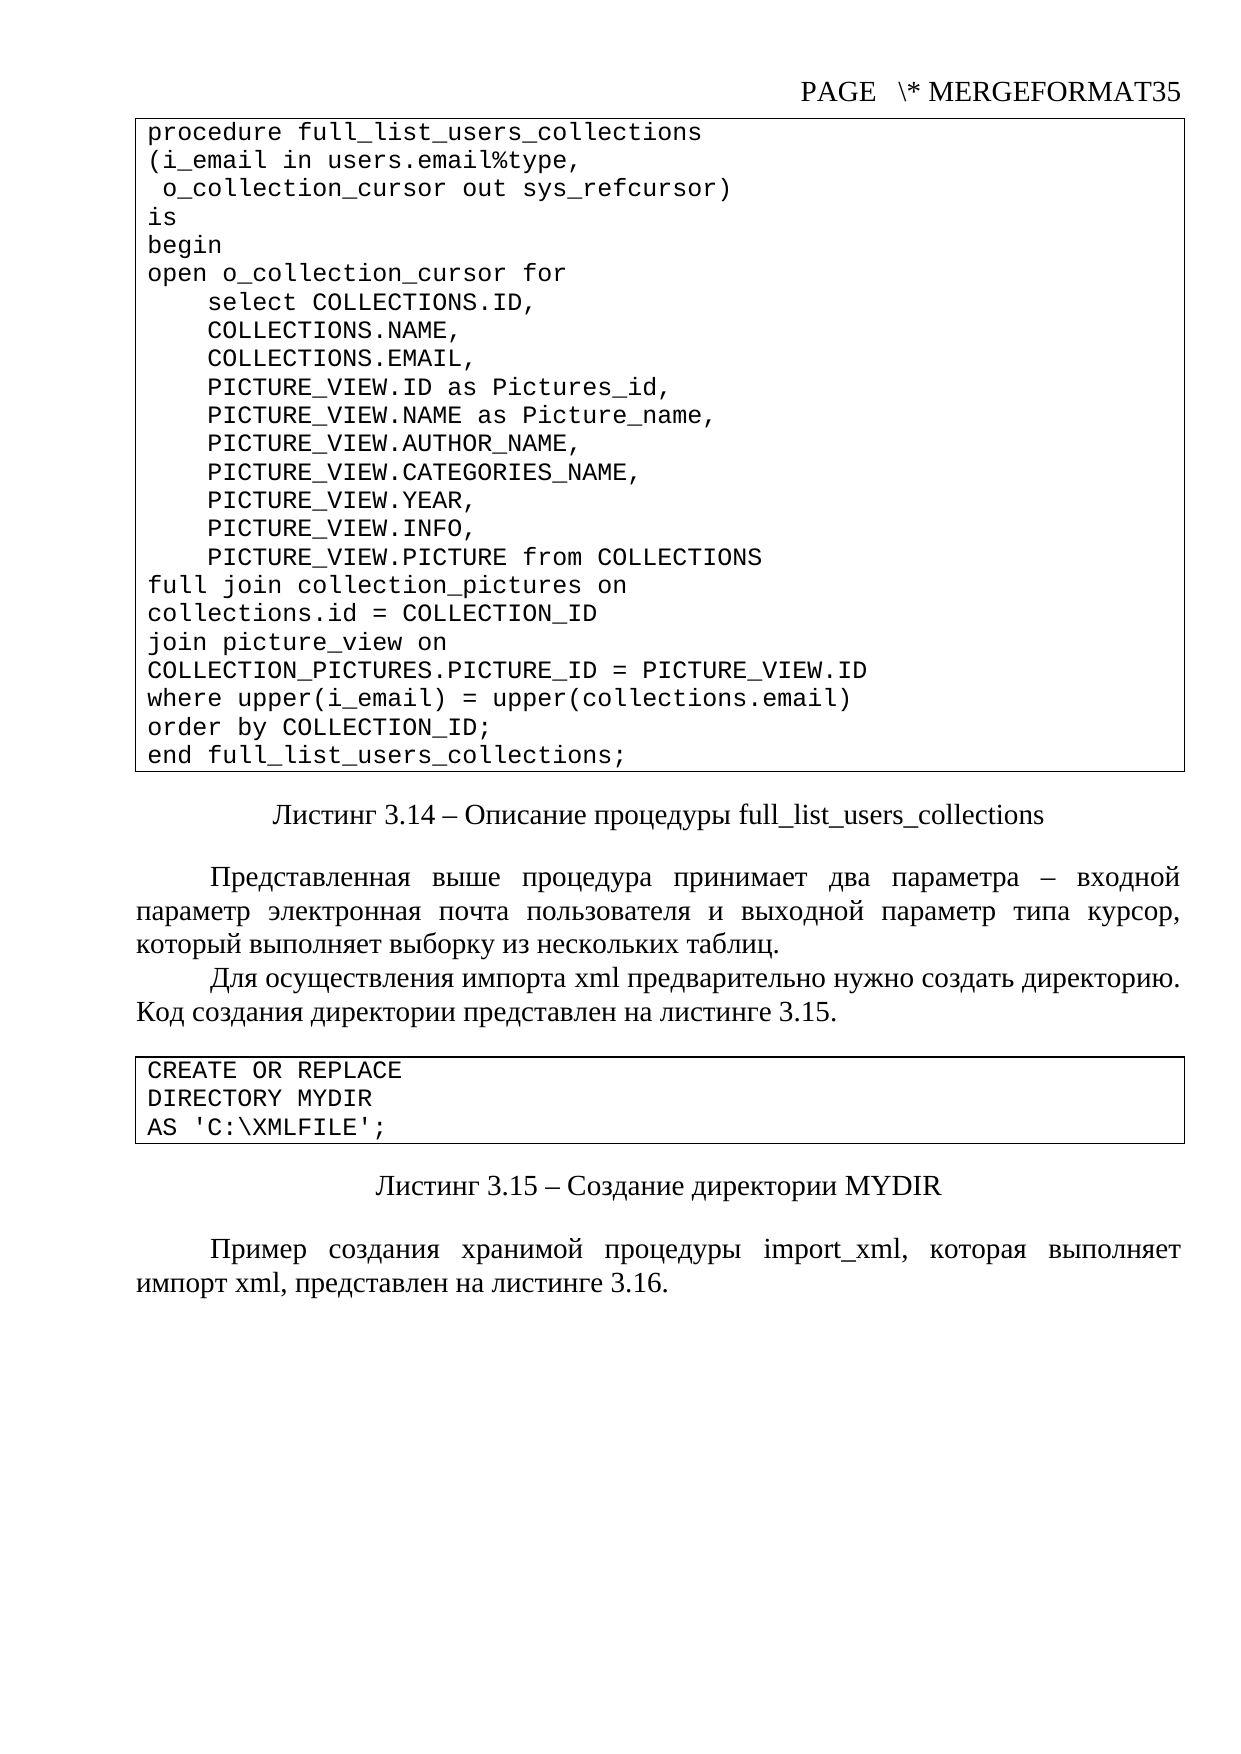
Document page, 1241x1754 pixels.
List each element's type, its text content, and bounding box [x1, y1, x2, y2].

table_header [136, 119, 1184, 771]
text Листинг 3.15 – Создание директории MYDIR [136, 1168, 1181, 1202]
text Листинг 3.14 – Описание процедуры full_list_users_collections [136, 797, 1181, 830]
text Пример создания хранимой процедуры import_xml, которая выполняет импорт xml, представлен на листинге 3.16. [136, 1231, 1181, 1298]
text Представленная выше процедура принимает два параметра – входной параметр электронная почта пользователя и выходной параметр типа курсор, который выполняет выборку из нескольких таблиц. [136, 859, 1181, 960]
text Для осуществления импорта xml предварительно нужно создать директорию. Код создания директории представлен на листинге 3.15. [136, 960, 1181, 1027]
table_header CREATE OR REPLACE DIRECTORY MYDIR AS 'C:\XMLFILE'; [136, 1058, 1184, 1142]
